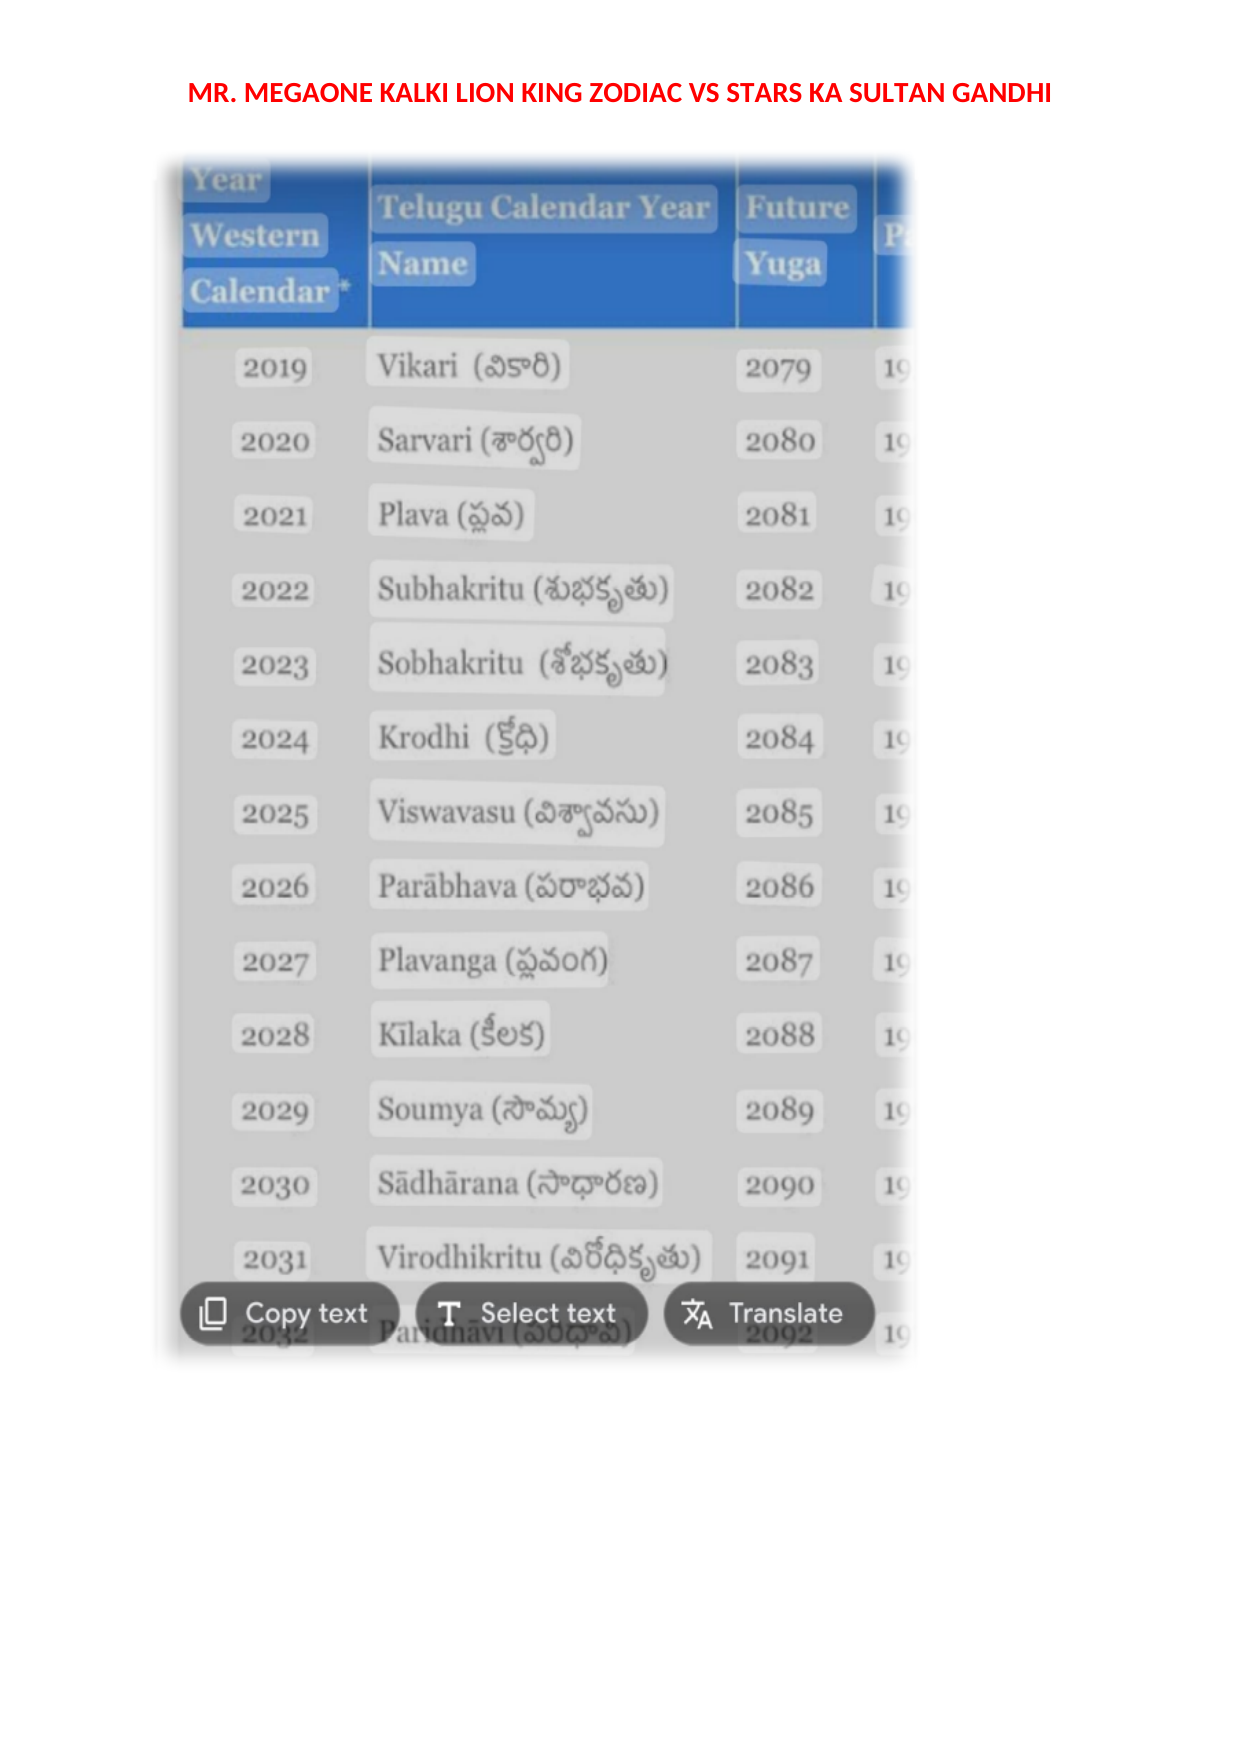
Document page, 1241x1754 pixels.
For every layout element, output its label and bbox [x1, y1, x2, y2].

picture [179, 178, 891, 1344]
